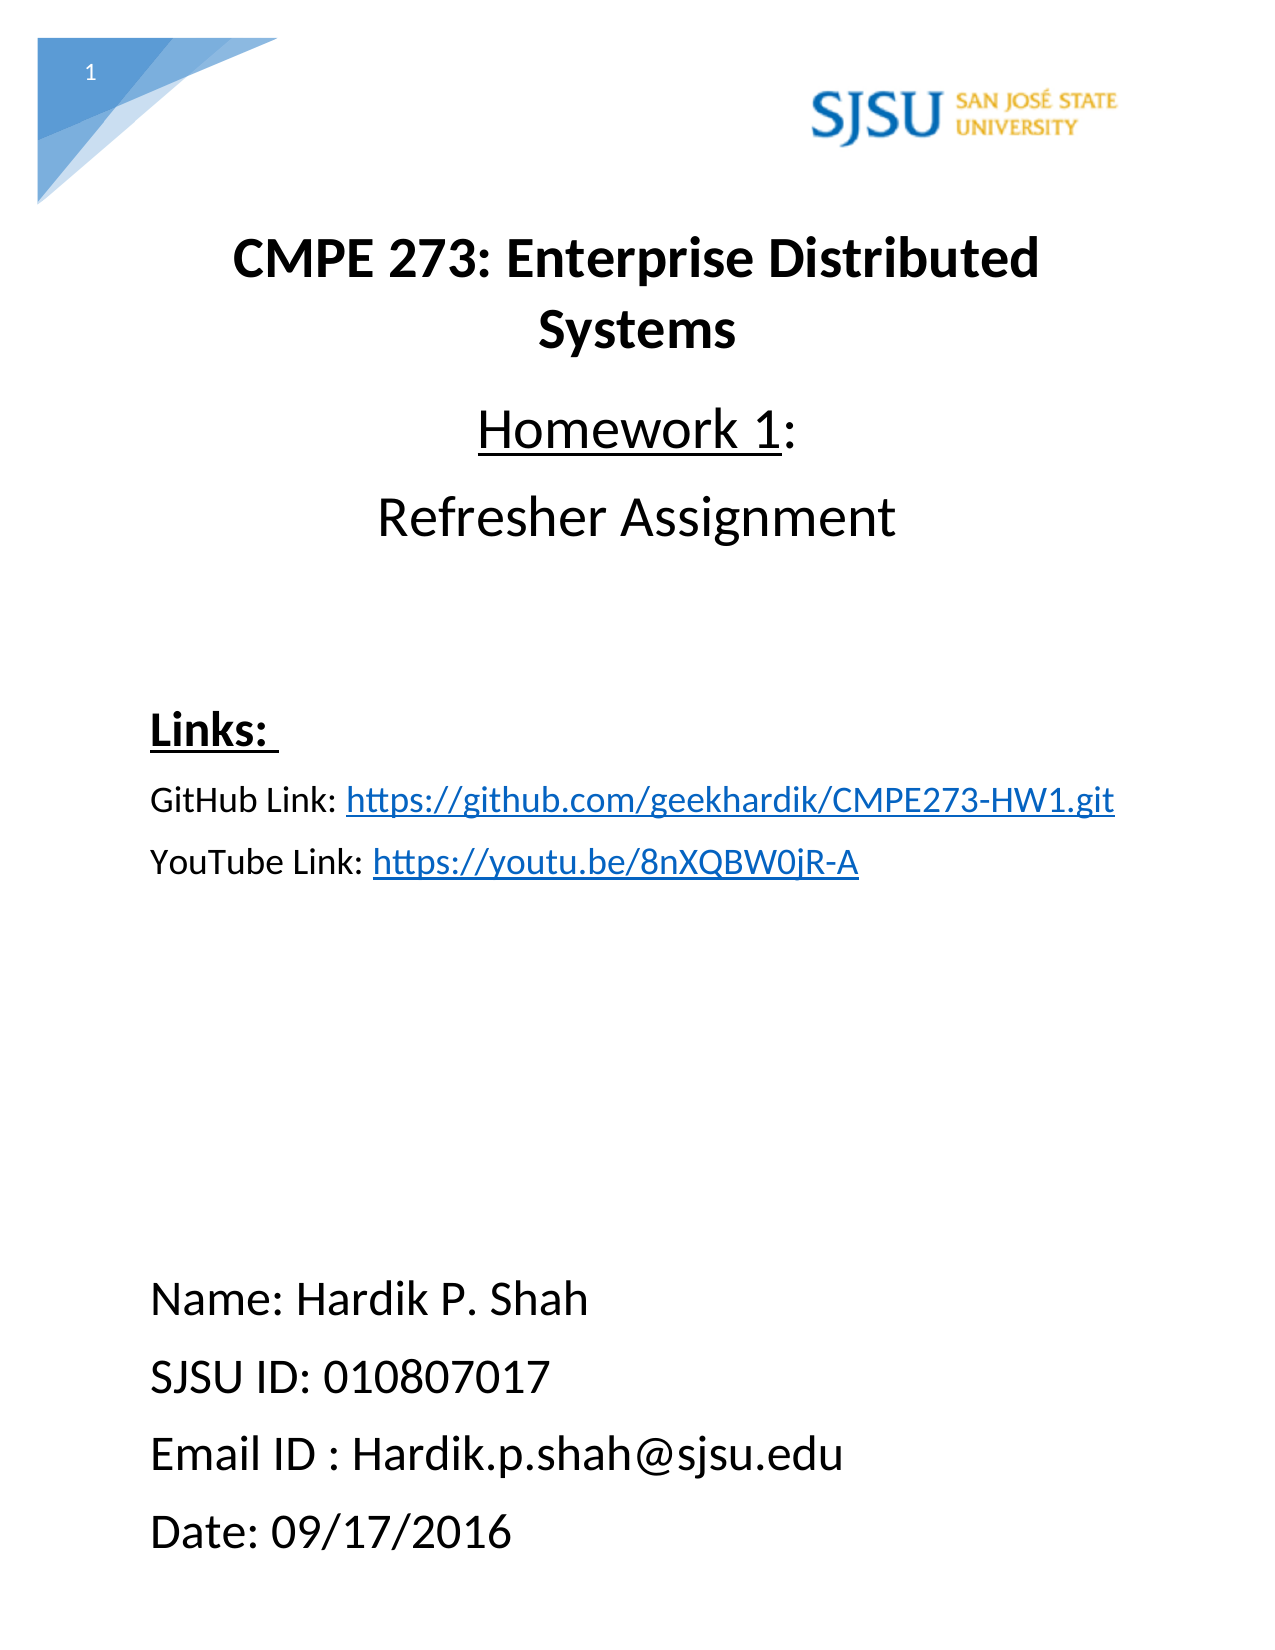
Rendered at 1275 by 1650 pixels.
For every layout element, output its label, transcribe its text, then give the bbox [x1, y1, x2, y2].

picture [37, 37, 279, 206]
text GitHub Link: https://github.com/geekhardik/CMPE273-HW1.git [150, 776, 1125, 822]
text Homework 1: [150, 392, 1125, 463]
text Email ID : Hardik.p.shah@sjsu.edu [150, 1422, 1125, 1483]
text YouTube Link: https://youtu.be/8nXQBW0jR-A [150, 838, 1125, 884]
text SJSU ID: 010807017 [150, 1344, 1125, 1406]
subtitle CMPE 273: Enterprise Distributed Systems [150, 221, 1125, 363]
text Links: [150, 698, 1125, 759]
text Name: Hardik P. Shah [150, 1267, 1125, 1328]
text Refresher Assignment [150, 480, 1125, 551]
picture [797, 75, 1125, 156]
text Date: 09/17/2016 [150, 1500, 1125, 1561]
